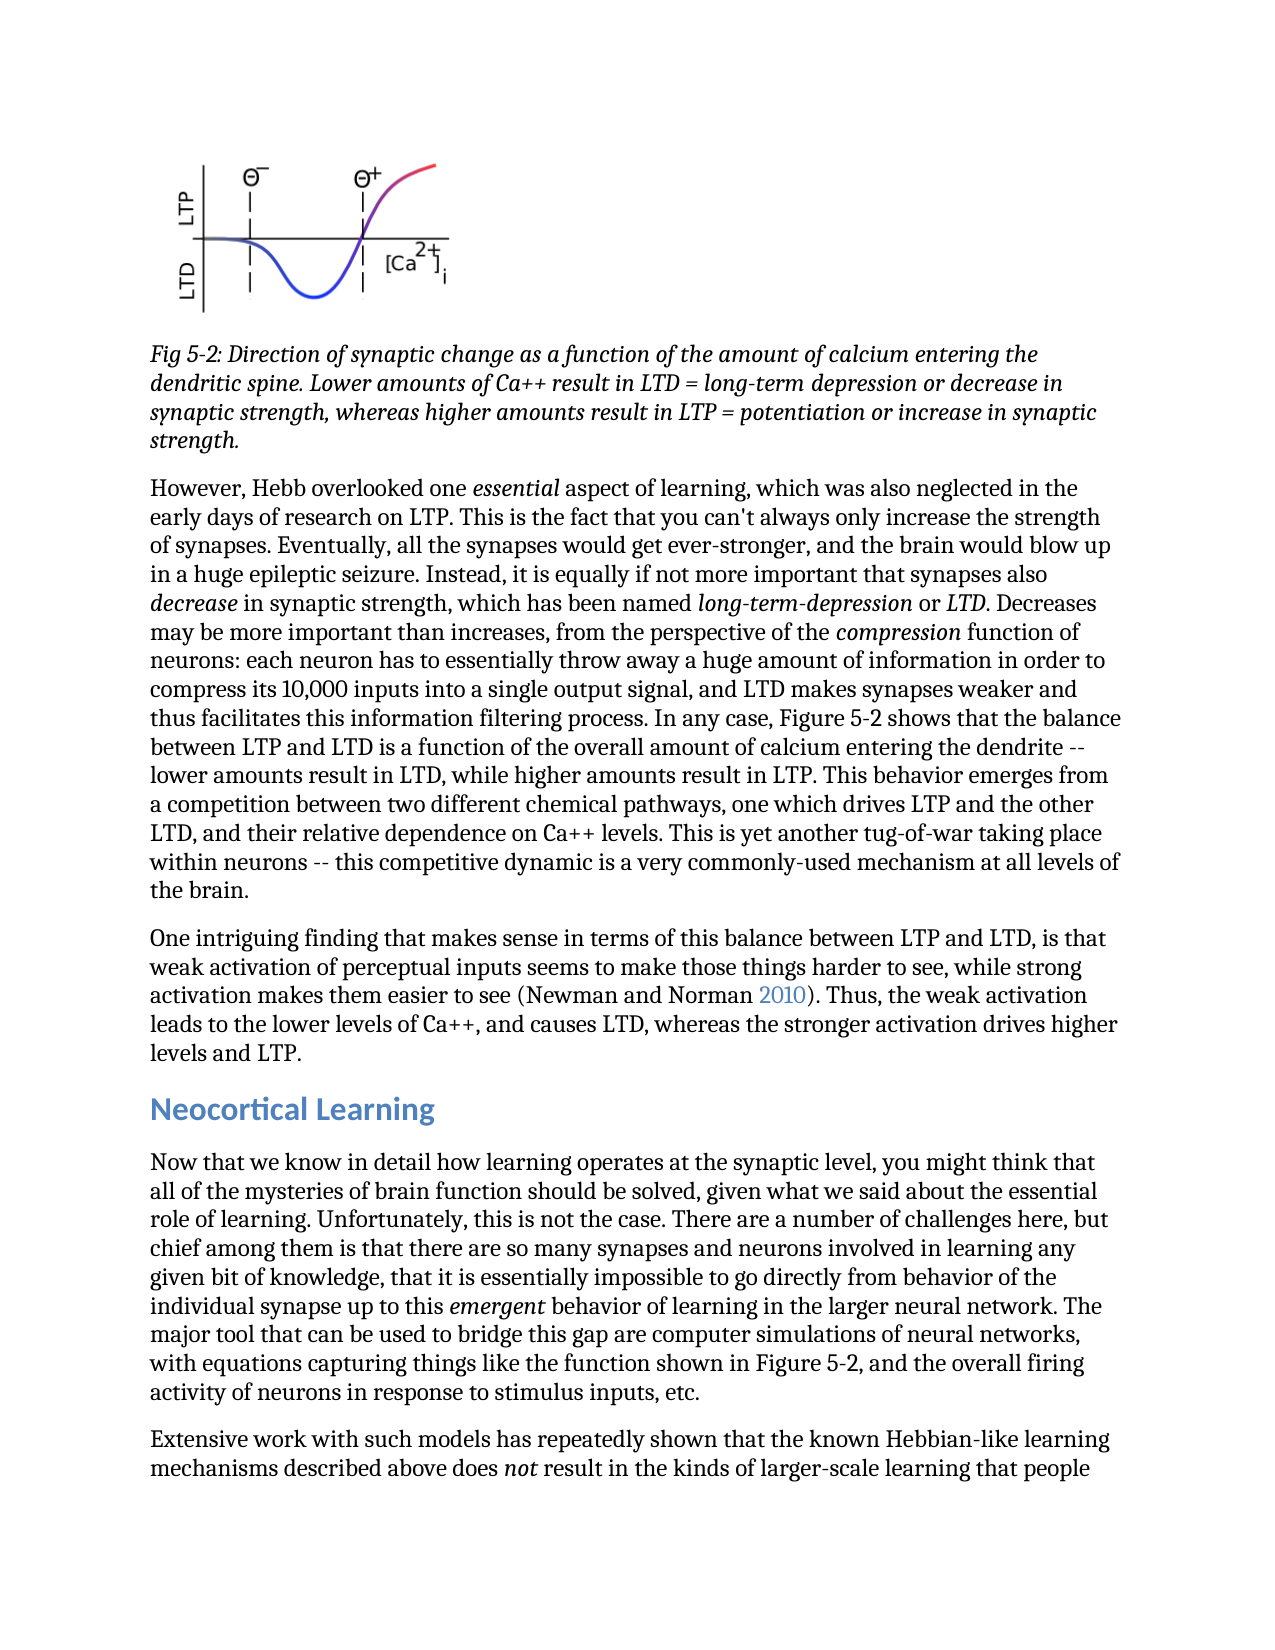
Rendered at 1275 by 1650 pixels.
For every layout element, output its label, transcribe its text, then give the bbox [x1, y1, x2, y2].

subtitle Neocortical Learning [150, 1088, 1125, 1129]
text One intriguing finding that makes sense in terms of this balance between LTP and LTD, is that weak activation of perceptual inputs seems to make those things harder to see, while strong activation makes them easier to see (Newman and Norman 2010). Thus, the weak activation leads to the lower levels of Ca++, and causes LTD, whereas the stronger activation drives higher levels and LTP. [150, 924, 1125, 1067]
text However, Hebb overlooked one essential aspect of learning, which was also neglected in the early days of research on LTP. This is the fact that you can't always only increase the strength of synapses. Eventually, all the synapses would get ever-stronger, and the brain would blow up in a huge epileptic seizure. Instead, it is equally if not more important that synapses also decrease in synaptic strength, which has been named long-term-depression or LTD. Decreases may be more important than increases, from the perspective of the compression function of neurons: each neuron has to essentially throw away a huge amount of information in order to compress its 10,000 inputs into a single output signal, and LTD makes synapses weaker and thus facilitates this information filtering process. In any case, Figure 5-2 shows that the balance between LTP and LTD is a function of the overall amount of calcium entering the dendrite -- lower amounts result in LTD, while higher amounts result in LTP. This behavior emerges from a competition between two different chemical pathways, one which drives LTP and the other LTD, and their relative dependence on Ca++ levels. This is yet another tug-of-war taking place within neurons -- this competitive dynamic is a very commonly-used mechanism at all levels of the brain. [150, 474, 1125, 905]
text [150, 1425, 1125, 1483]
text Fig 5-2: Direction of synaptic change as a function of the amount of calcium entering the dendritic spine. Lower amounts of Ca++ result in LTD = long-term depression or decrease in synaptic strength, whereas higher amounts result in LTP = potentiation or increase in synaptic strength. [150, 340, 1125, 455]
text Now that we know in detail how learning operates at the synaptic level, you might think that all of the mysteries of brain function should be solved, given what we said about the essential role of learning. Unfortunately, this is not the case. There are a number of challenges here, but chief among them is that there are so many synapses and neurons involved in learning any given bit of knowledge, that it is essentially impossible to go directly from behavior of the individual synapse up to this emergent behavior of learning in the larger neural network. The major tool that can be used to bridge this gap are computer simulations of neural networks, with equations capturing things like the function shown in Figure 5-2, and the overall firing activity of neurons in response to stimulus inputs, etc. [150, 1148, 1125, 1407]
picture [168, 150, 456, 320]
